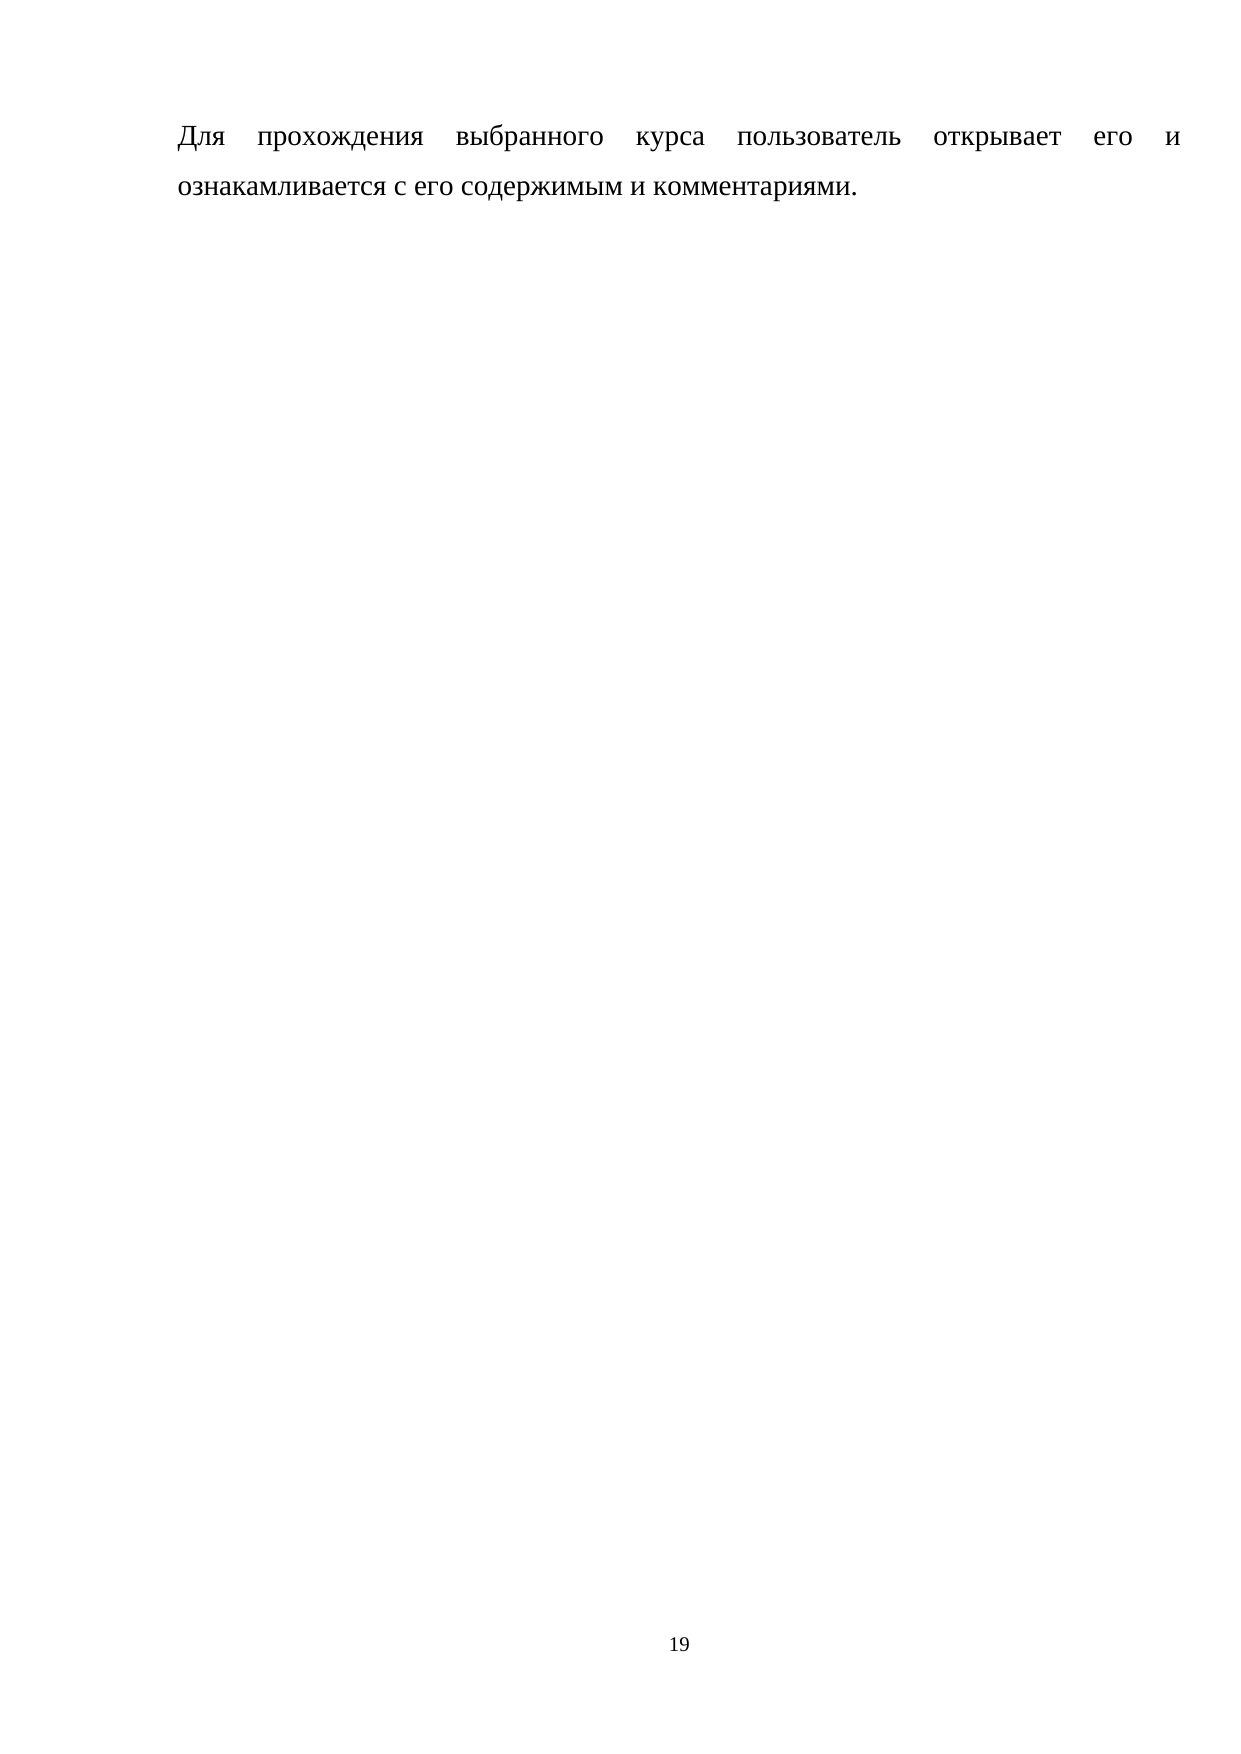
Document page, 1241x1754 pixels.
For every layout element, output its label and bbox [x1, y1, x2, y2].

text [177, 118, 1181, 202]
